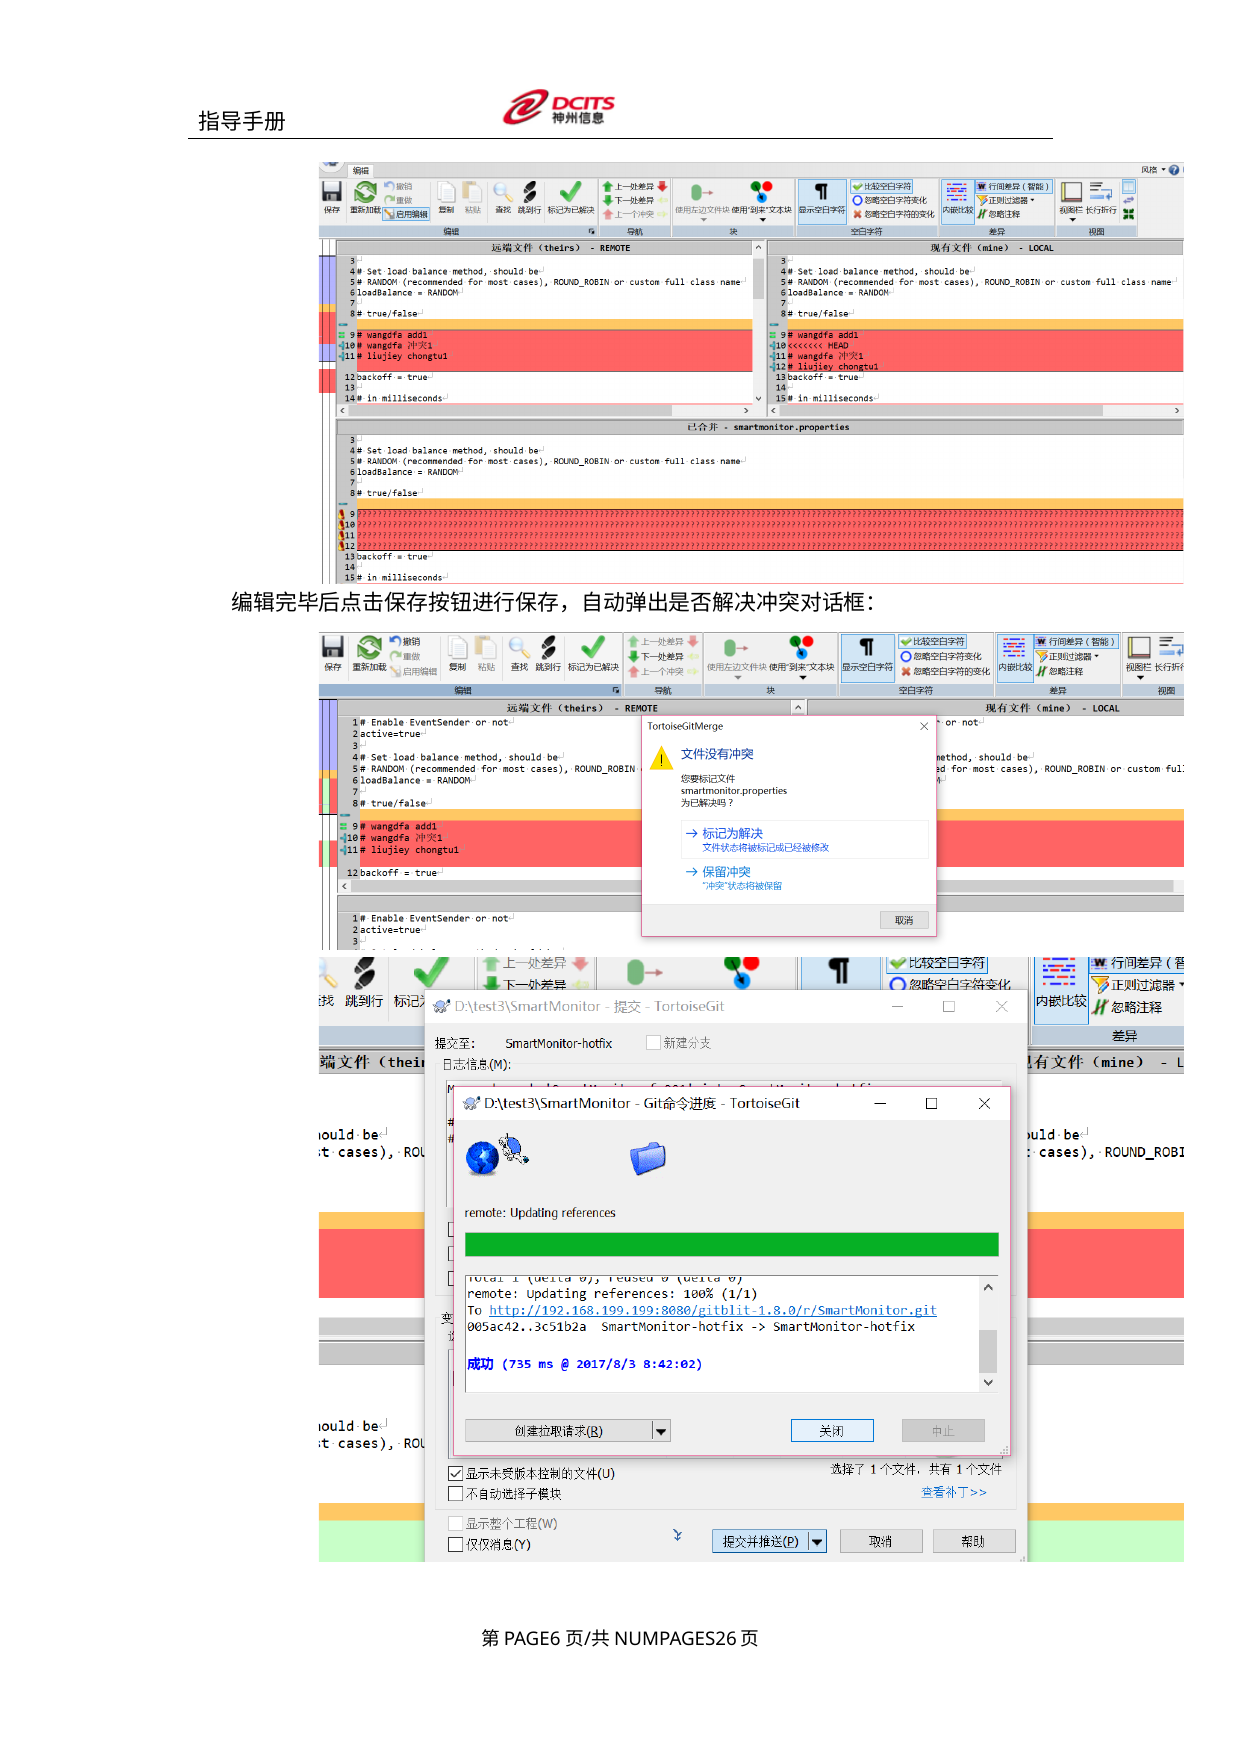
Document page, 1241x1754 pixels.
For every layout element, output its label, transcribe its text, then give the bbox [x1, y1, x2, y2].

picture [318, 957, 1184, 1562]
picture [318, 632, 1184, 950]
picture [318, 162, 1184, 584]
picture [489, 88, 623, 130]
text 编辑完毕后点击保存按钮进行保存，自动弹出是否解决冲突对话框： [187, 584, 1053, 617]
